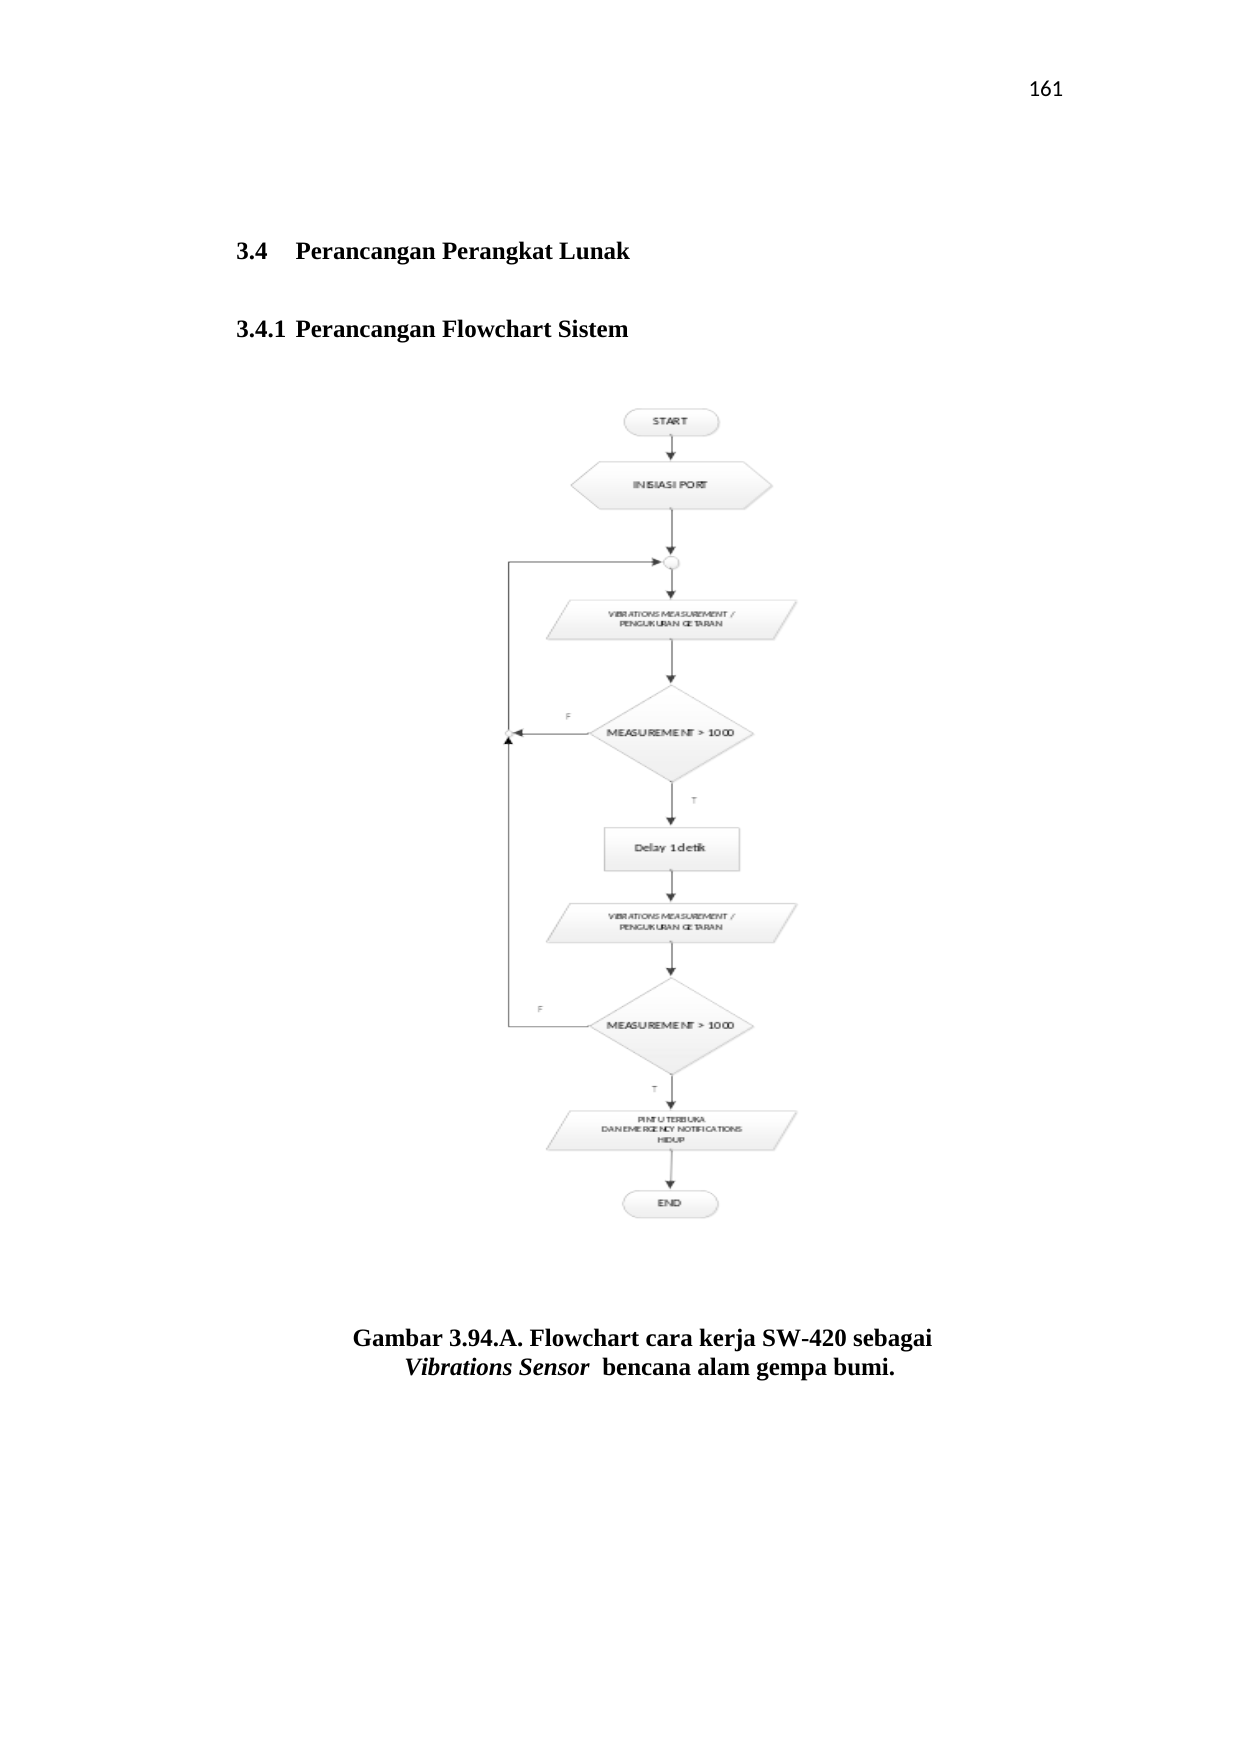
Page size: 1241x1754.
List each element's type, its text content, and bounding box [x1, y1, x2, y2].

text 3.4.1 Perancangan Flowchart Sistem [236, 314, 1063, 343]
text 3.4 Perancangan Perangkat Lunak [236, 236, 1063, 265]
